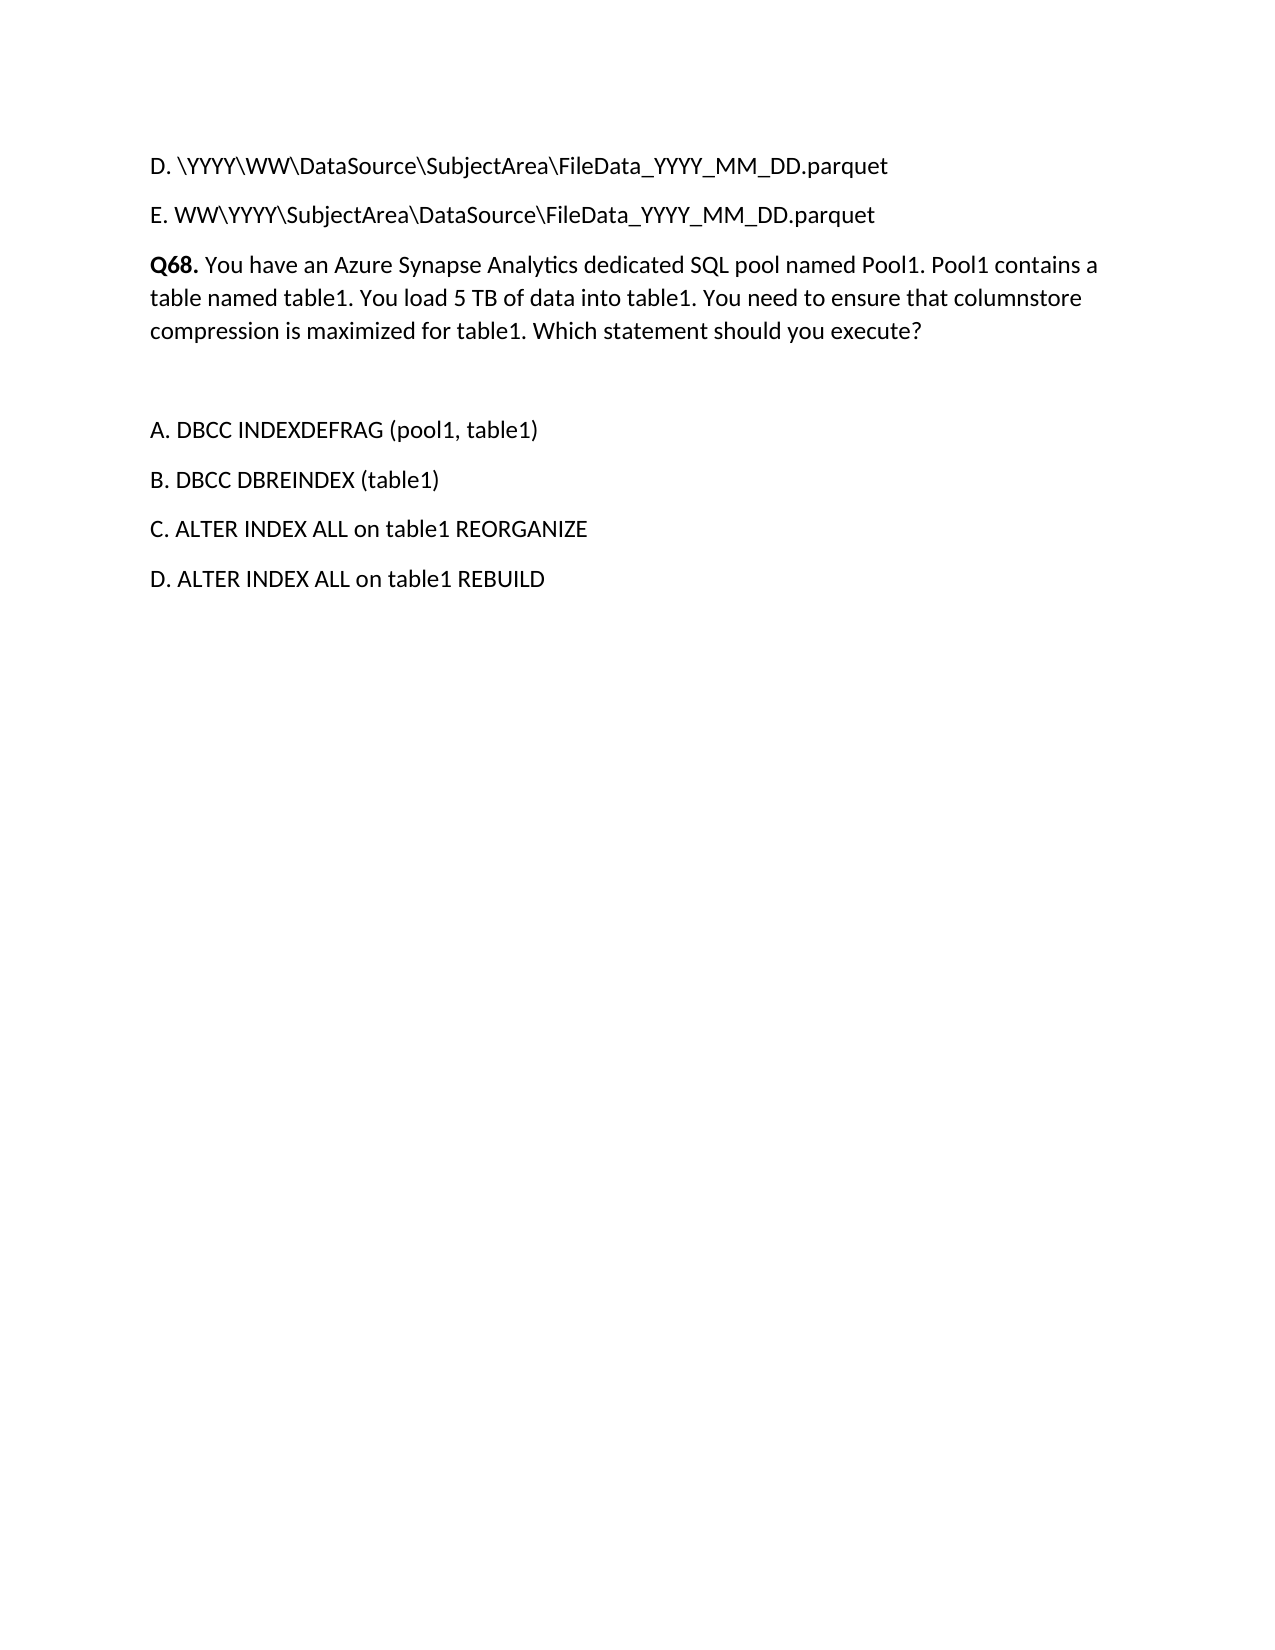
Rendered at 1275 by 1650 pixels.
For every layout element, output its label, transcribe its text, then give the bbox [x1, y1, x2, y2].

text B. DBCC DBREINDEX (table1) [150, 464, 1125, 494]
text D. ALTER INDEX ALL on table1 REBUILD [150, 563, 1125, 593]
text A. DBCC INDEXDEFRAG (pool1, table1) [150, 414, 1125, 445]
text C. ALTER INDEX ALL on table1 REORGANIZE [150, 513, 1125, 544]
text Q68. You have an Azure Synapse Analytics dedicated SQL pool named Pool1. Pool1 contains a table named table1. You load 5 TB of data into table1. You need to ensure that columnstore compression is maximized for table1. Which statement should you execute? [150, 249, 1125, 346]
text E. WW\YYYY\SubjectArea\DataSource\FileData_YYYY_MM_DD.parquet [150, 199, 1125, 230]
text D. \YYYY\WW\DataSource\SubjectArea\FileData_YYYY_MM_DD.parquet [150, 150, 1125, 181]
